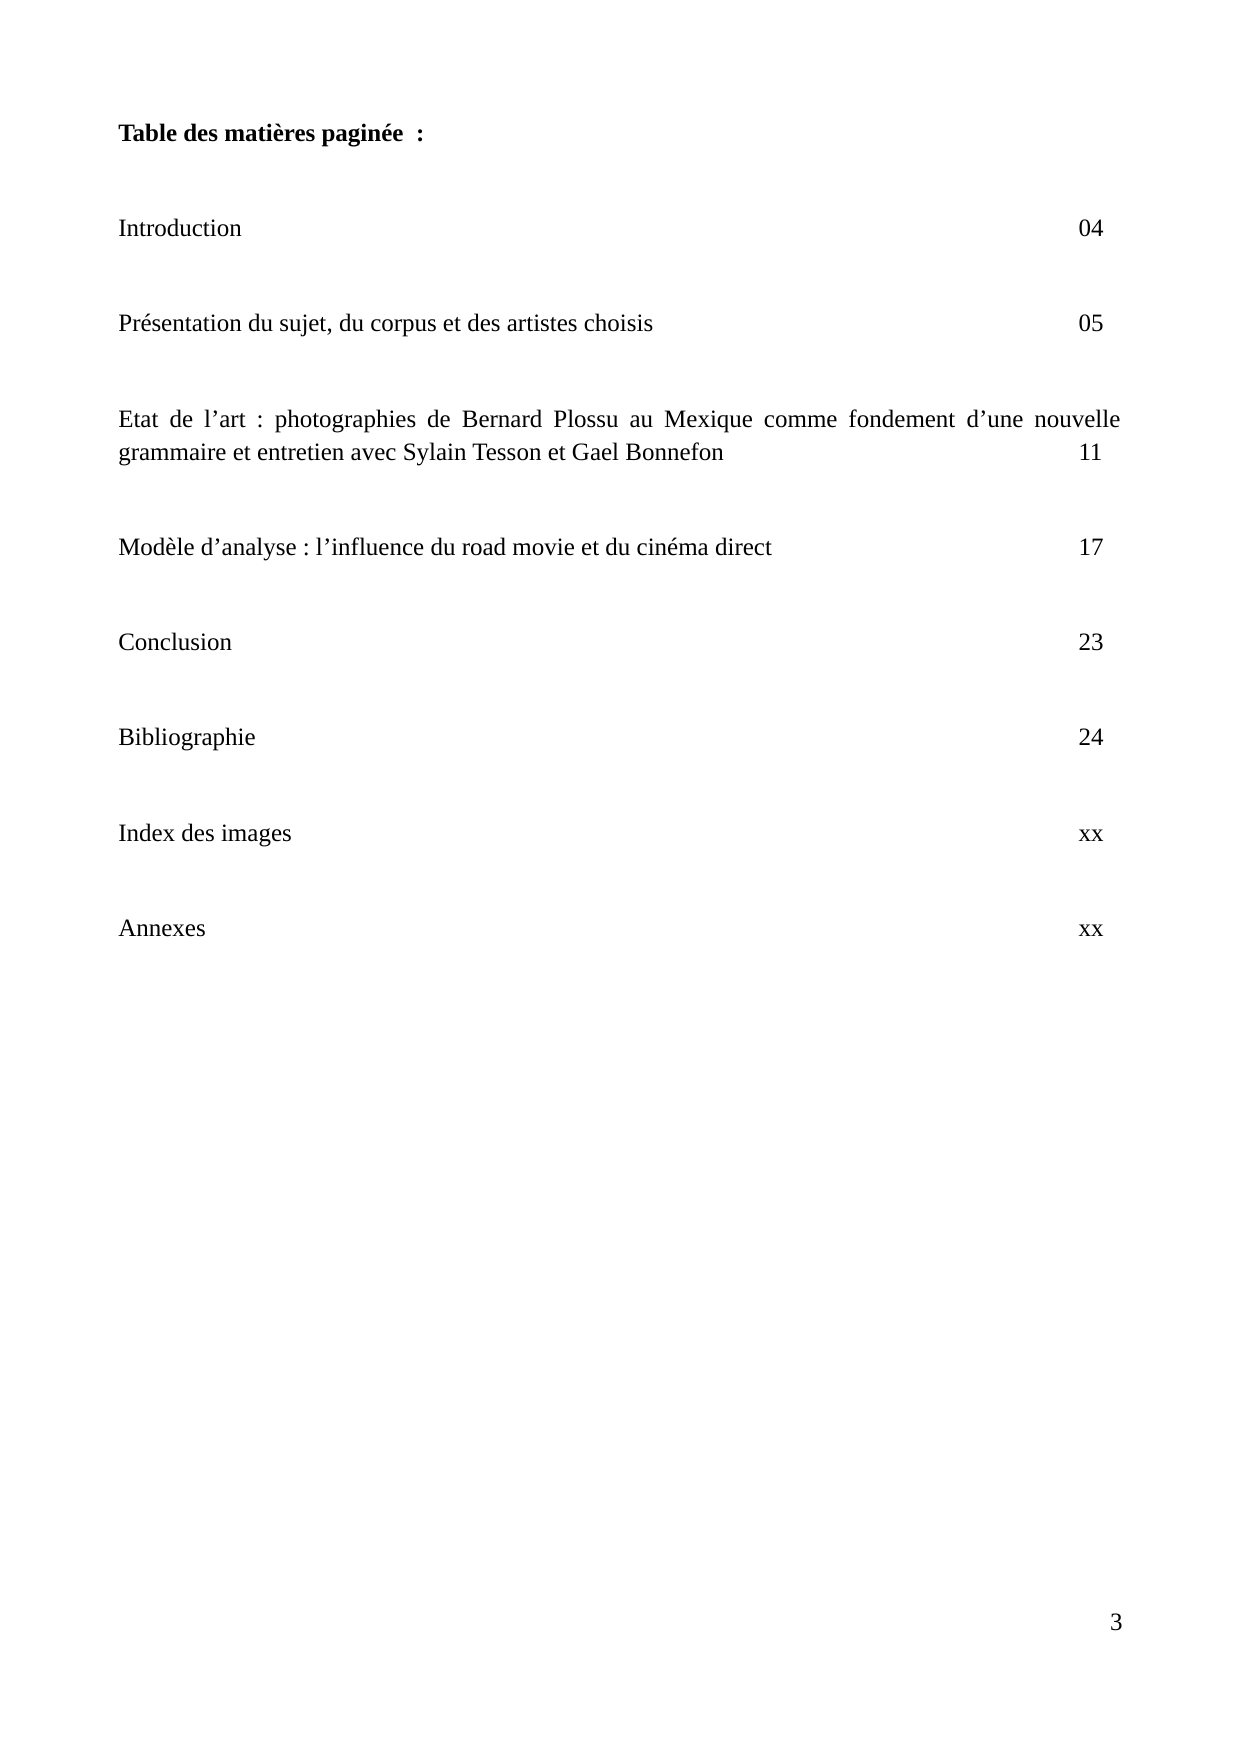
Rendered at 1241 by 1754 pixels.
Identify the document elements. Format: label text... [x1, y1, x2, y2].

text Conclusion 23 [118, 627, 1122, 656]
text Table des matières paginée : [118, 118, 1122, 147]
text Modèle d’analyse : l’influence du road movie et du cinéma direct 17 [118, 532, 1122, 561]
text Bibliographie 24 [118, 722, 1122, 751]
text Introduction 04 [118, 213, 1122, 242]
text Annexes xx [118, 913, 1122, 942]
text Index des images xx [118, 818, 1122, 846]
text Etat de l’art : photographies de Bernard Plossu au Mexique comme fondement d’une nouvelle grammaire et entretien avec Sylain Tesson et Gael Bonnefon 11 [118, 404, 1122, 466]
text Présentation du sujet, du corpus et des artistes choisis 05 [118, 308, 1122, 337]
